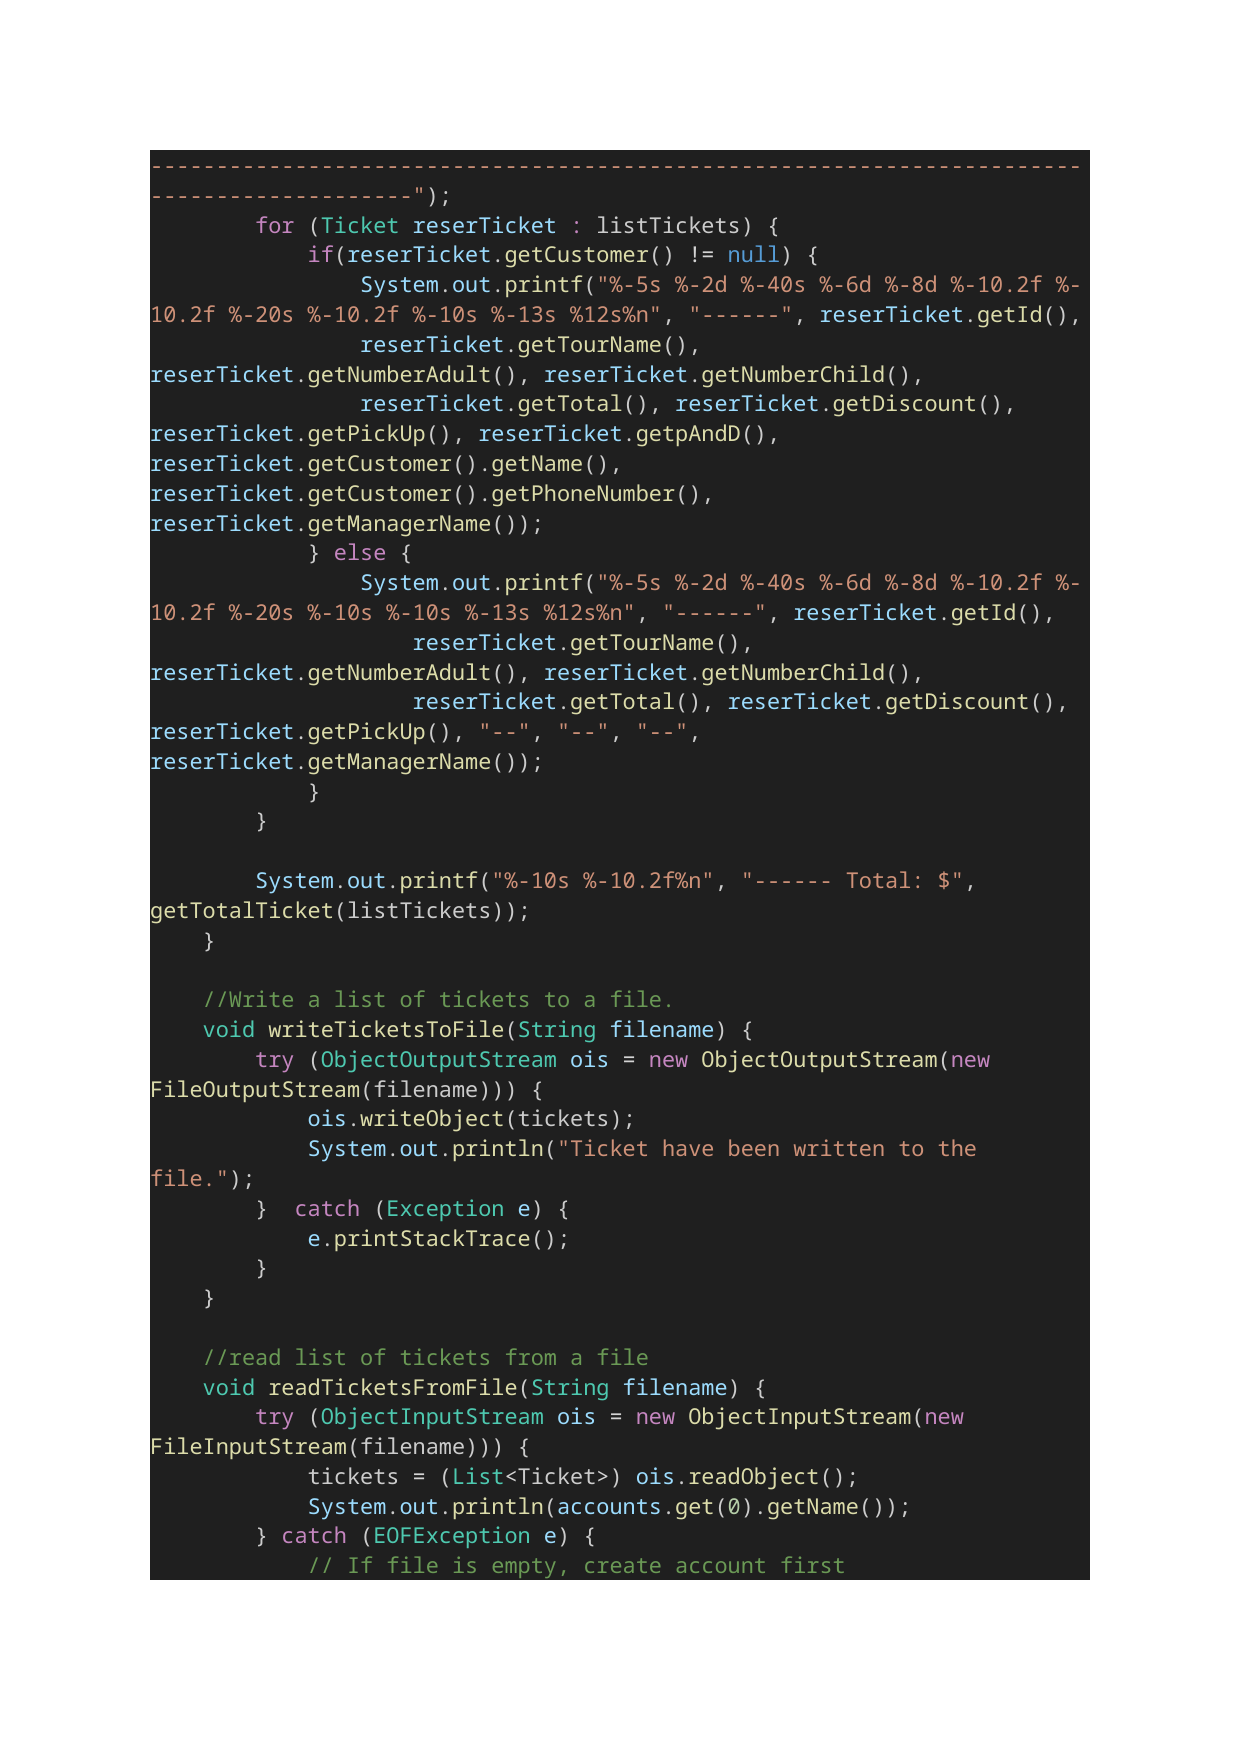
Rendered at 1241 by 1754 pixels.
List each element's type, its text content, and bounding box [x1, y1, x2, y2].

text } [150, 1282, 1090, 1312]
text System.out.printf("%-5s %-2d %-40s %-6d %-8d %-10.2f %-10.2f %-20s %-10.2f %-10s %-13s %12s%n", "------", reserTicket.getId(), [150, 269, 1090, 329]
text System.out.println(accounts.get(0).getName()); [150, 1491, 1090, 1520]
text //read list of tickets from a file [150, 1342, 1090, 1371]
text reserTicket.getTourName(), reserTicket.getNumberAdult(), reserTicket.getNumberChild(), [150, 329, 1090, 388]
text reserTicket.getTotal(), reserTicket.getDiscount(), reserTicket.getPickUp(), reserTicket.getpAndD(), reserTicket.getCustomer().getName(), reserTicket.getCustomer().getPhoneNumber(), reserTicket.getManagerName()); [150, 388, 1090, 537]
text } [150, 1252, 1090, 1282]
text e.printStackTrace(); [150, 1222, 1090, 1252]
text } else { [150, 537, 1090, 567]
text try (ObjectInputStream ois = new ObjectInputStream(new FileInputStream(filename))) { [150, 1401, 1090, 1461]
text try (ObjectOutputStream ois = new ObjectOutputStream(new FileOutputStream(filename))) { [150, 1044, 1090, 1103]
text ois.writeObject(tickets); [150, 1103, 1090, 1133]
text // If file is empty, create account first [150, 1550, 1090, 1580]
text for (Ticket reserTicket : listTickets) { [150, 209, 1090, 239]
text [150, 150, 1090, 209]
text } catch (EOFException e) { [150, 1520, 1090, 1550]
text void writeTicketsToFile(String filename) { [150, 1014, 1090, 1044]
text System.out.printf("%-5s %-2d %-40s %-6d %-8d %-10.2f %-10.2f %-20s %-10s %-10s %-13s %12s%n", "------", reserTicket.getId(), [150, 567, 1090, 627]
text } [150, 776, 1090, 805]
text } [150, 805, 1090, 835]
text tickets = (List<Ticket>) ois.readObject(); [150, 1461, 1090, 1491]
text } catch (Exception e) { [150, 1193, 1090, 1222]
text void readTicketsFromFile(String filename) { [150, 1371, 1090, 1401]
text //Write a list of tickets to a file. [150, 984, 1090, 1014]
text reserTicket.getTotal(), reserTicket.getDiscount(), reserTicket.getPickUp(), "--", "--", "--", reserTicket.getManagerName()); [150, 686, 1090, 776]
text if(reserTicket.getCustomer() != null) { [150, 239, 1090, 269]
text System.out.printf("%-10s %-10.2f%n", "------ Total: $", getTotalTicket(listTickets)); [150, 865, 1090, 924]
text reserTicket.getTourName(), reserTicket.getNumberAdult(), reserTicket.getNumberChild(), [150, 627, 1090, 686]
text System.out.println("Ticket have been written to the file."); [150, 1133, 1090, 1193]
text } [150, 924, 1090, 954]
